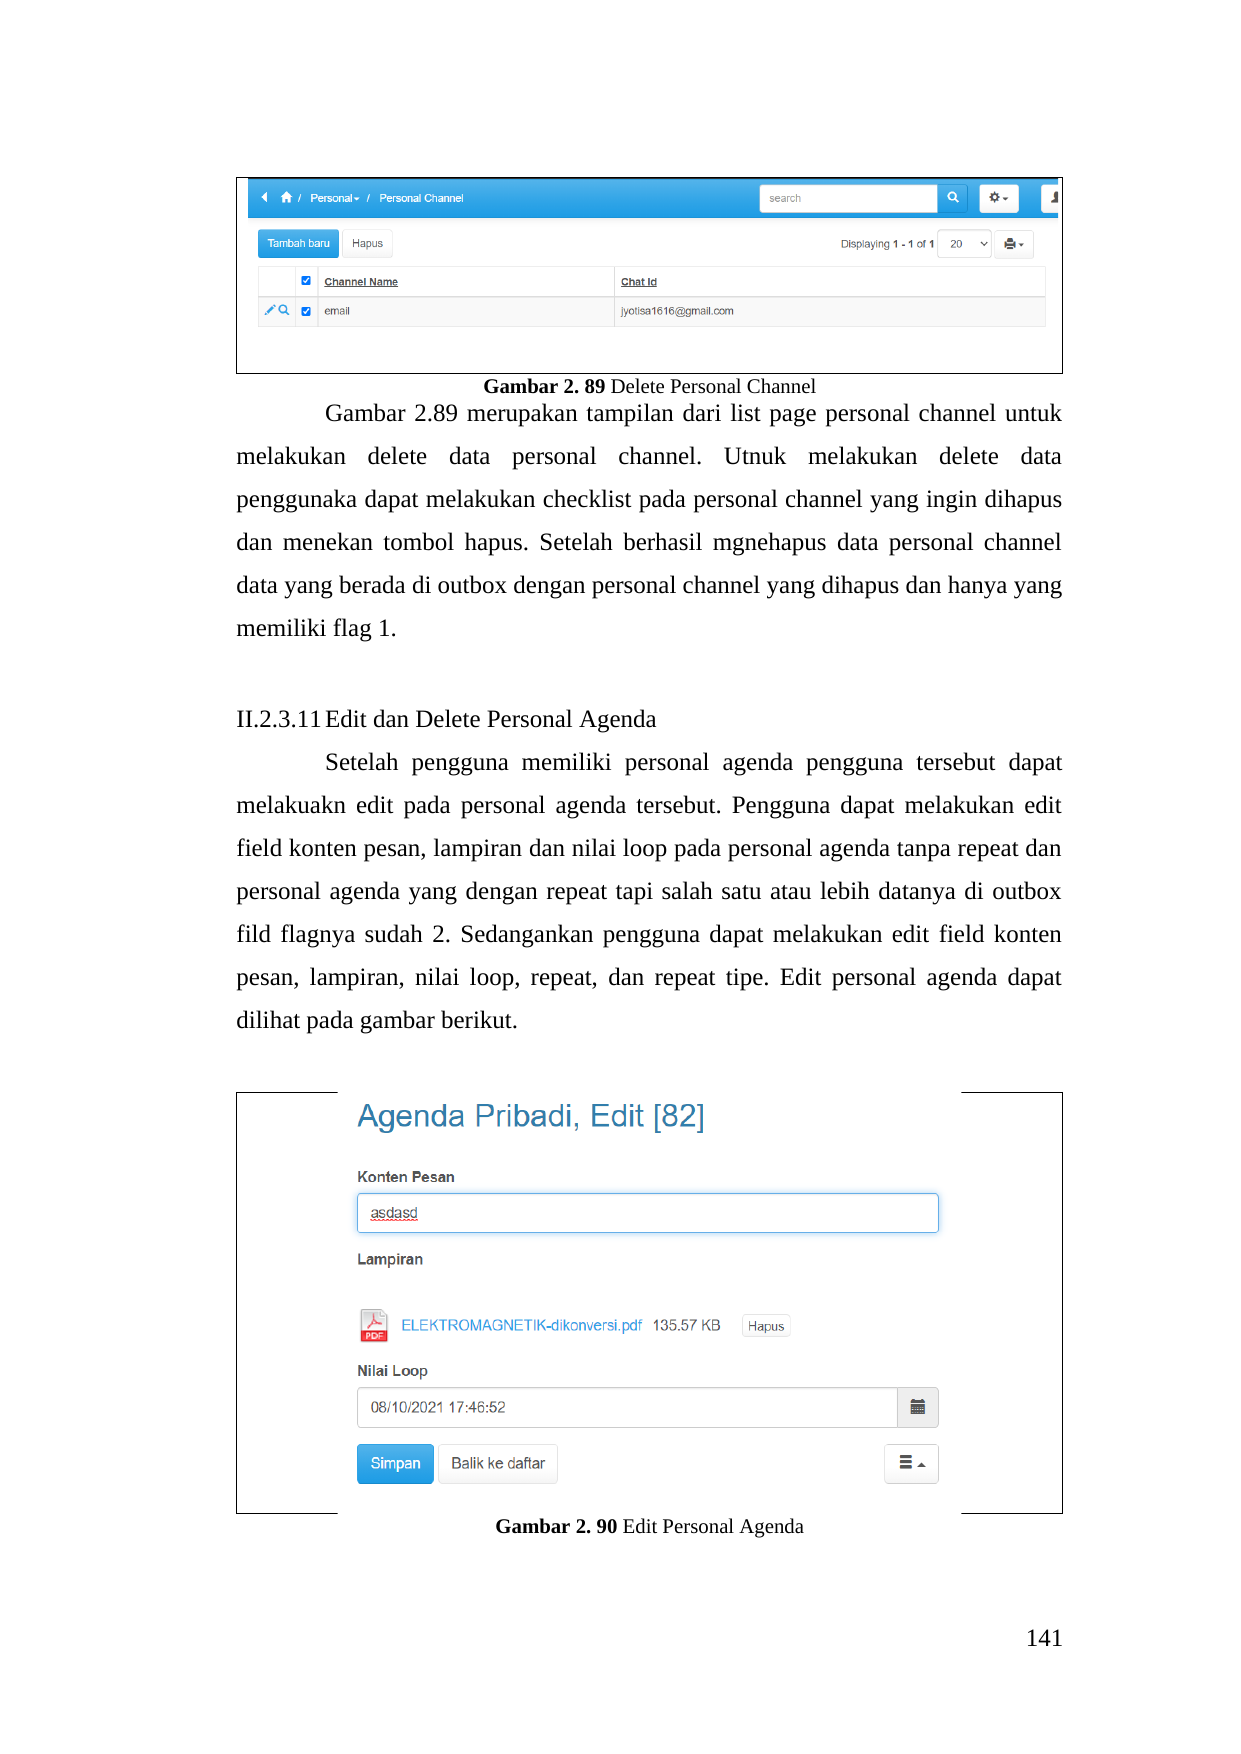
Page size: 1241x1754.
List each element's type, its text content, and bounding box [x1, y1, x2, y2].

table_header [237, 1093, 337, 1513]
picture [248, 178, 1059, 359]
text Gambar 2. 89 Delete Personal Channel [236, 374, 1063, 398]
text Gambar 2.89 merupakan tampilan dari list page personal channel untuk melakukan delete data personal channel. Utnuk melakukan delete data penggunaka dapat melakukan checklist pada personal channel yang ingin dihapus dan menekan tombol hapus. Setelah berhasil mgnehapus data personal channel data yang berada di outbox dengan personal channel yang dihapus dan hanya yang memiliki flag 1. [236, 398, 1063, 642]
table_header [962, 1093, 1062, 1513]
text Gambar 2. 90 Edit Personal Agenda [236, 1514, 1063, 1538]
subtitle Edit dan Delete Personal Agenda [236, 704, 1063, 732]
text Setelah pengguna memiliki personal agenda pengguna tersebut dapat melakuakn edit pada personal agenda tersebut. Pengguna dapat melakukan edit field konten pesan, lampiran dan nilai loop pada personal agenda tanpa repeat dan personal agenda yang dengan repeat tapi salah satu atau lebih datanya di outbox fild flagnya sudah 2. Sedangankan pengguna dapat melakukan edit field konten pesan, lampiran, nilai loop, repeat, dan repeat tipe. Edit personal agenda dapat dilihat pada gambar berikut. [236, 747, 1063, 1034]
table_header [237, 178, 1062, 373]
picture [337, 1092, 962, 1514]
